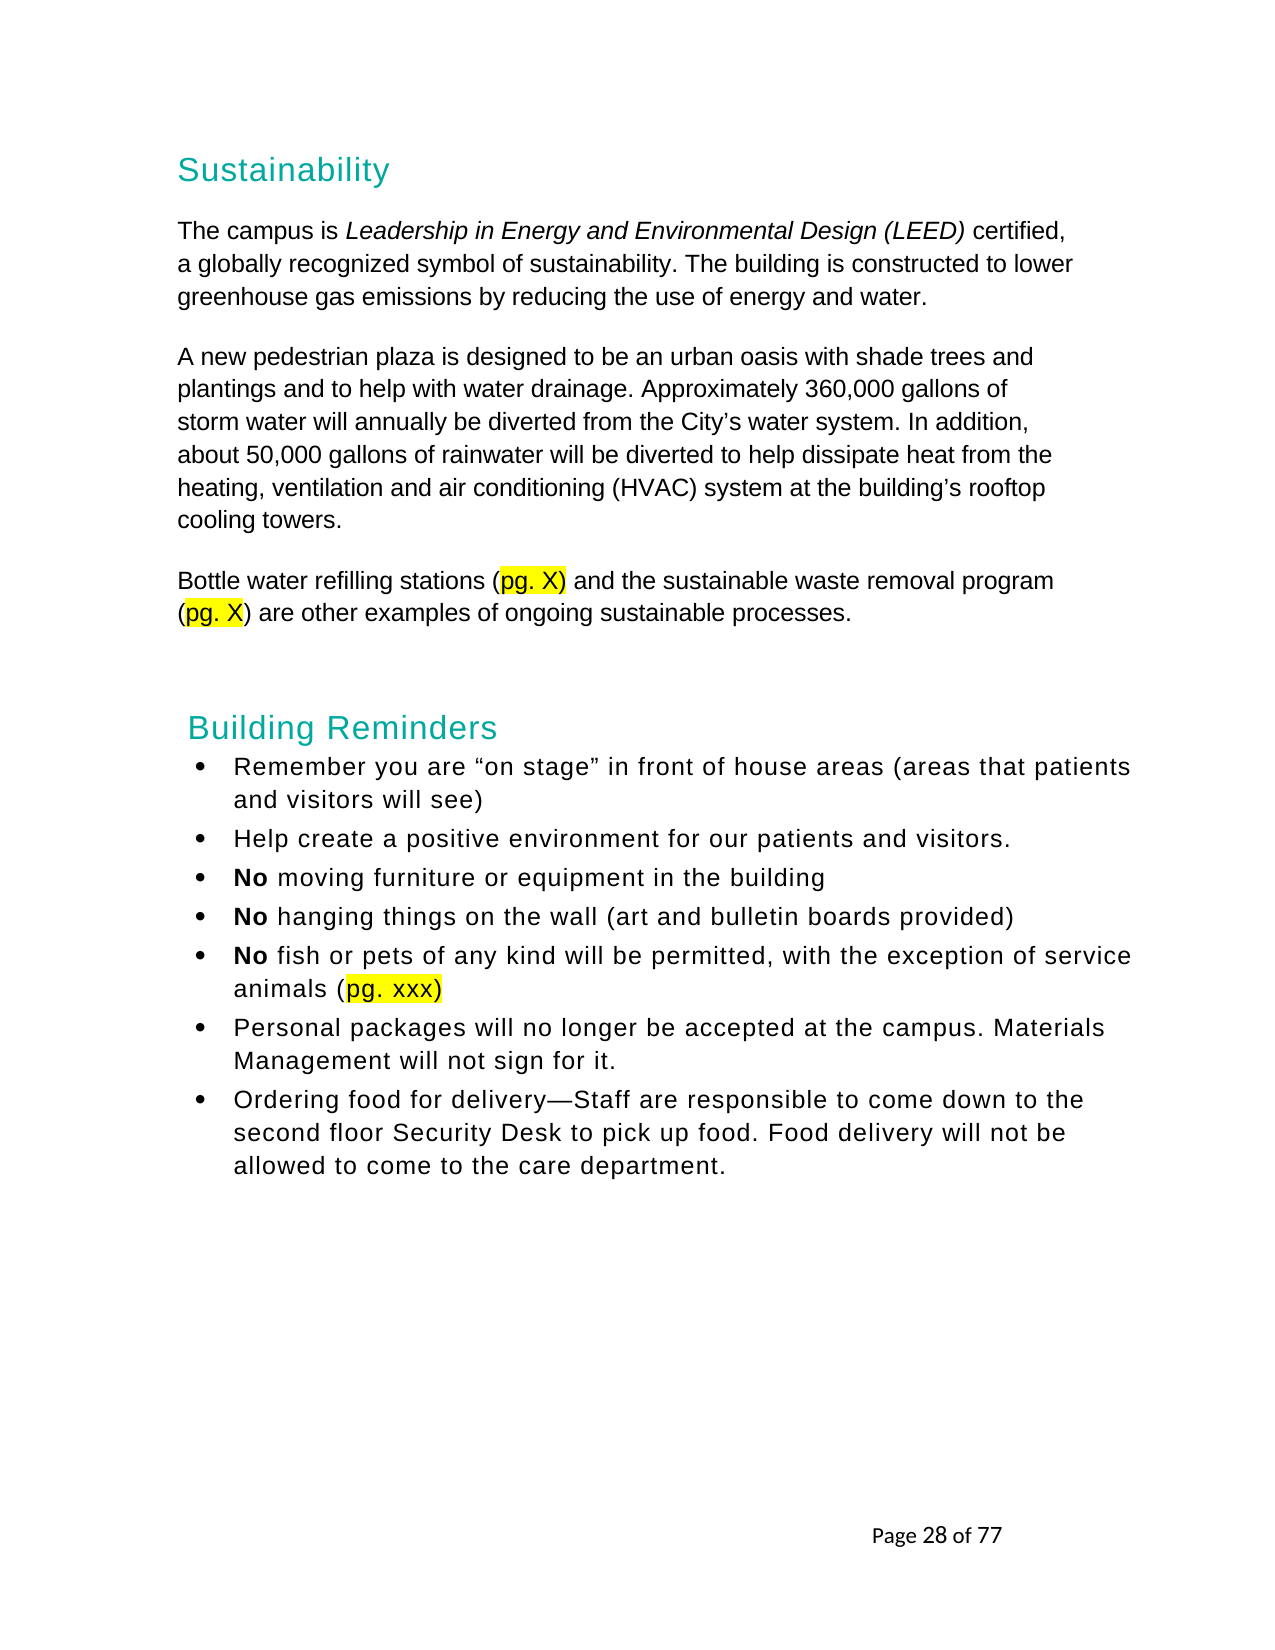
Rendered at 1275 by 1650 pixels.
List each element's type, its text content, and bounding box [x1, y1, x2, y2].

list Help create a positive environment for our patients and visitors. [196, 824, 1143, 853]
text Bottle water refilling stations (pg. X) and the sustainable waste removal program (pg. X) are other examples of ongoing sustainable processes. [177, 566, 1075, 627]
list No hanging things on the wall (art and bulletin boards provided) [196, 902, 1143, 931]
list Personal packages will no longer be accepted at the campus. Materials Management will not sign for it. [196, 1013, 1143, 1075]
list No fish or pets of any kind will be permitted, with the exception of service animals (pg. xxx) [196, 941, 1143, 1003]
list Ordering food for delivery—Staff are responsible to come down to the second floor Security Desk to pick up food. Food delivery will not be allowed to come to the care department. [196, 1085, 1143, 1180]
text The campus is Leadership in Energy and Environmental Design (LEED) certified, a globally recognized symbol of sustainability. The building is constructed to lower greenhouse gas emissions by reducing the use of energy and water. [177, 216, 1075, 310]
subtitle Building Reminders [187, 708, 1152, 746]
list No moving furniture or equipment in the building [196, 863, 1143, 892]
subtitle Sustainability [177, 150, 1152, 188]
list Remember you are “on stage” in front of house areas (areas that patients and visitors will see) [196, 752, 1143, 814]
text A new pedestrian plaza is designed to be an urban oasis with shade trees and plantings and to help with water drainage. Approximately 360,000 gallons of storm water will annually be diverted from the City’s water system. In addition, about 50,000 gallons of rainwater will be diverted to help dissipate heat from the heating, ventilation and air conditioning (HVAC) system at the building’s rooftop cooling towers. [177, 342, 1075, 534]
